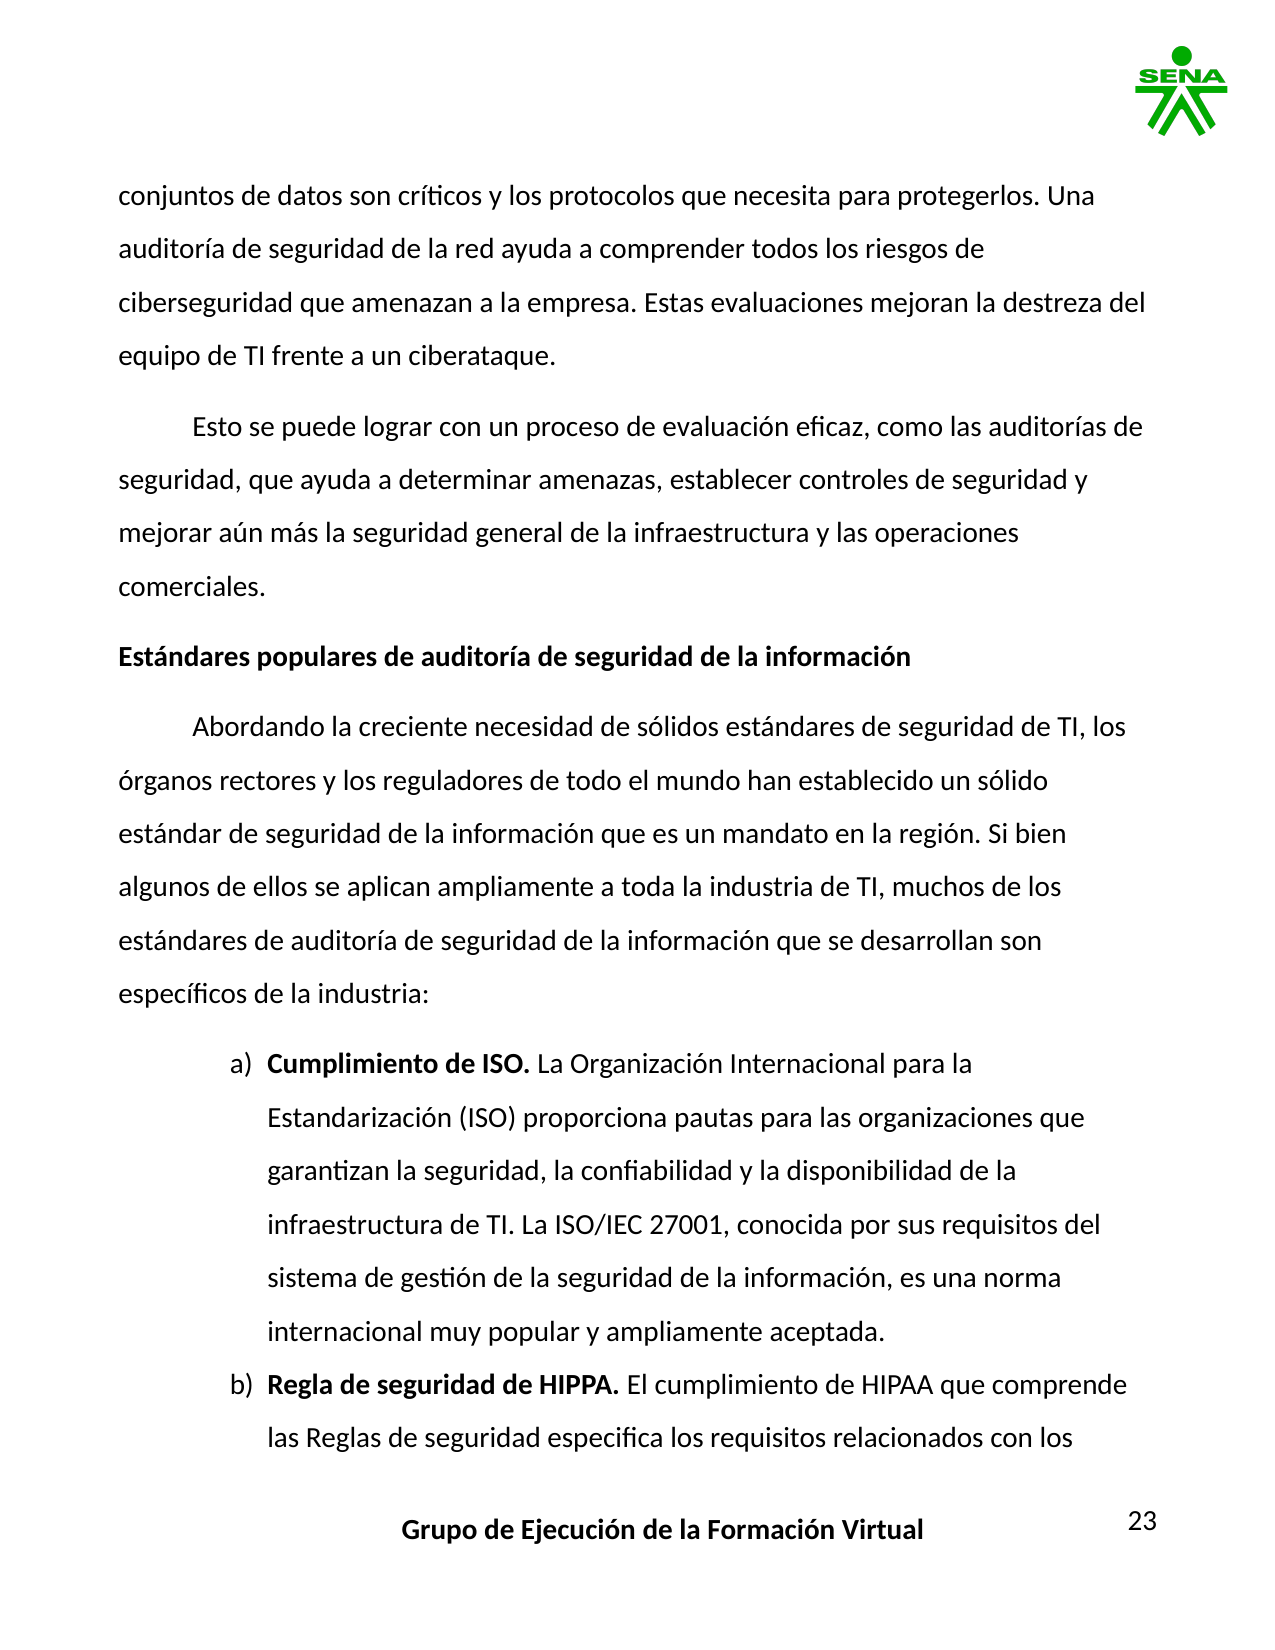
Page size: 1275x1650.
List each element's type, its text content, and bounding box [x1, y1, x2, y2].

text Estándares populares de auditoría de seguridad de la información [118, 638, 1157, 674]
text Esto se puede lograr con un proceso de evaluación eficaz, como las auditorías de seguridad, que ayuda a determinar amenazas, establecer controles de seguridad y mejorar aún más la seguridad general de la infraestructura y las operaciones comerciales. [118, 408, 1157, 603]
text Abordando la creciente necesidad de sólidos estándares de seguridad de TI, los órganos rectores y los reguladores de todo el mundo han establecido un sólido estándar de seguridad de la información que es un mandato en la región. Si bien algunos de ellos se aplican ampliamente a toda la industria de TI, muchos de los estándares de auditoría de seguridad de la información que se desarrollan son específicos de la industria: [118, 708, 1157, 1011]
list Cumplimiento de ISO. La Organización Internacional para la Estandarización (ISO) proporciona pautas para las organizaciones que garantizan la seguridad, la confiabilidad y la disponibilidad de la infraestructura de TI. La ISO/IEC 27001, conocida por sus requisitos del sistema de gestión de la seguridad de la información, es una norma internacional muy popular y ampliamente aceptada. [229, 1045, 1157, 1348]
picture [1135, 46, 1228, 136]
